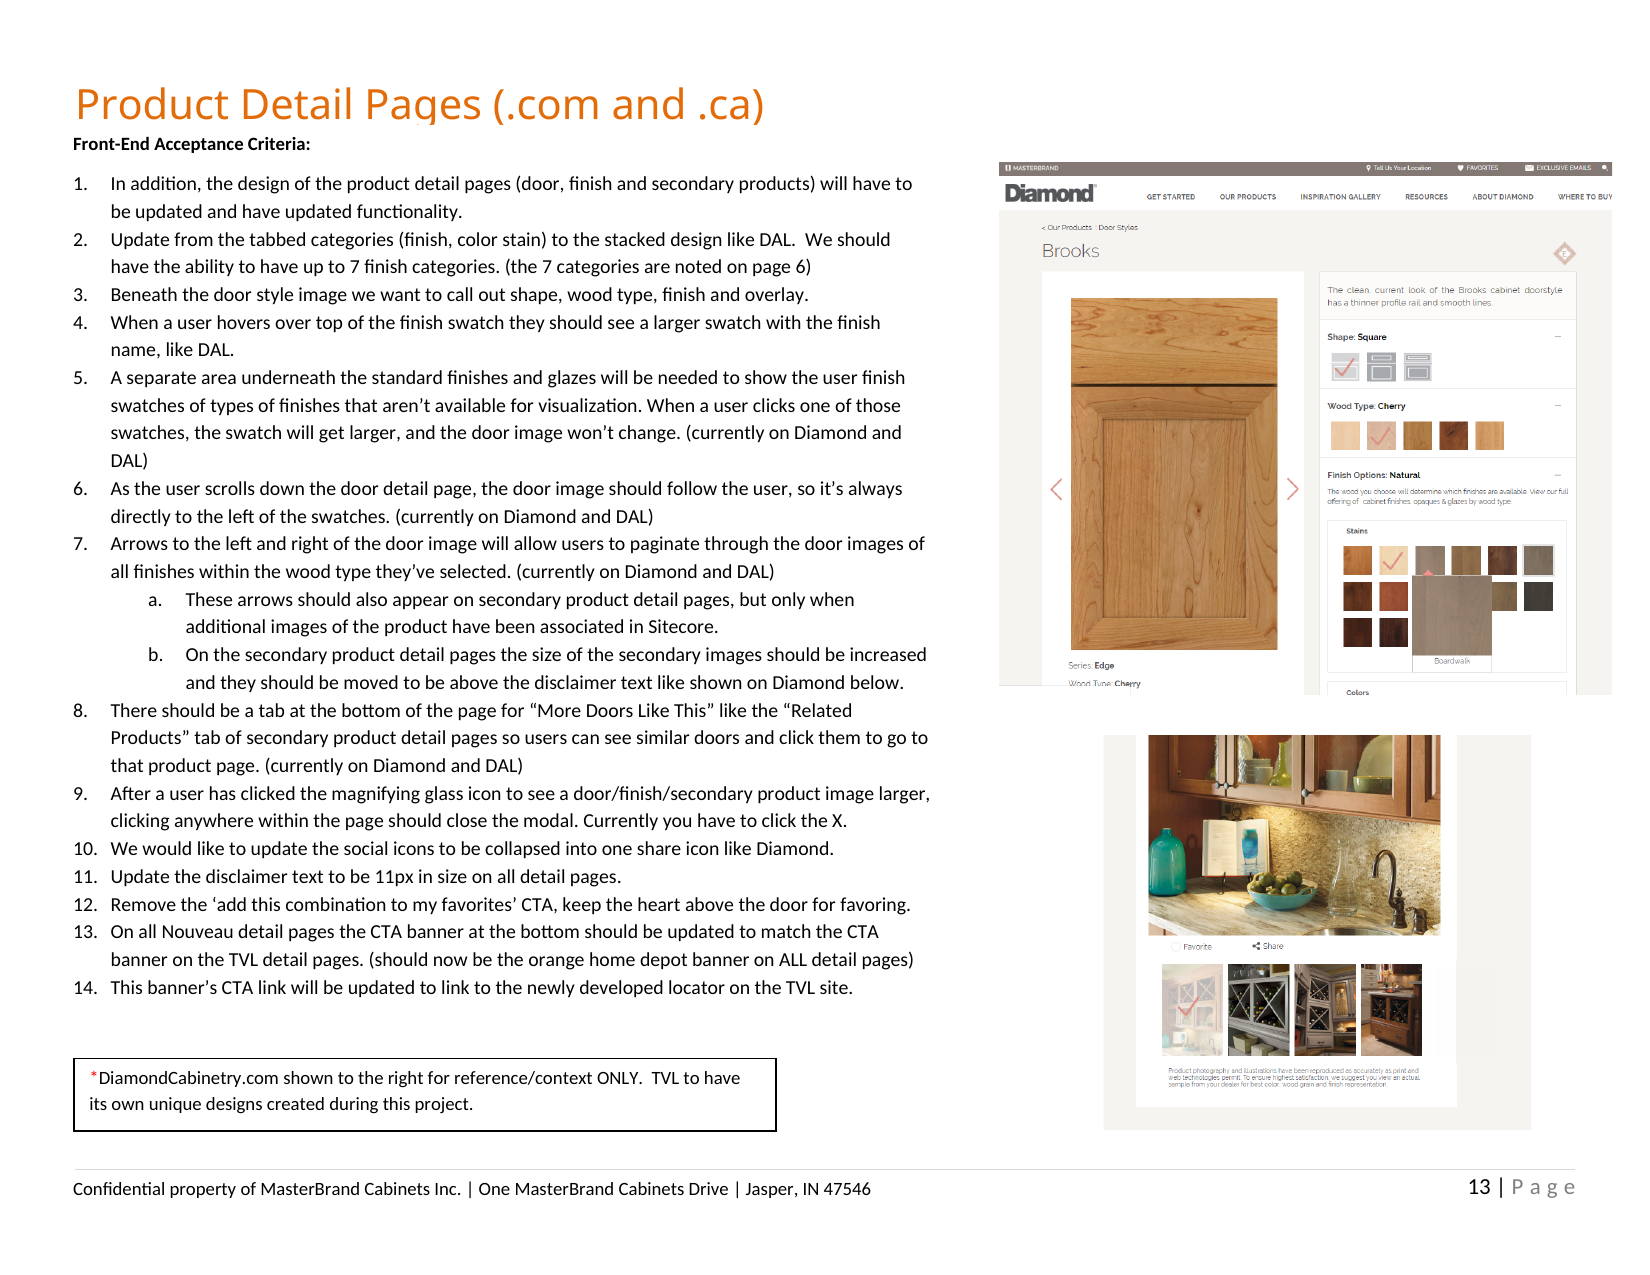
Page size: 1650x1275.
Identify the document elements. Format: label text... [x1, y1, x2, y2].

picture [1103, 735, 1532, 1130]
list Product Detail Pages (.com and .ca) [75, 75, 1575, 132]
picture [999, 162, 1613, 695]
